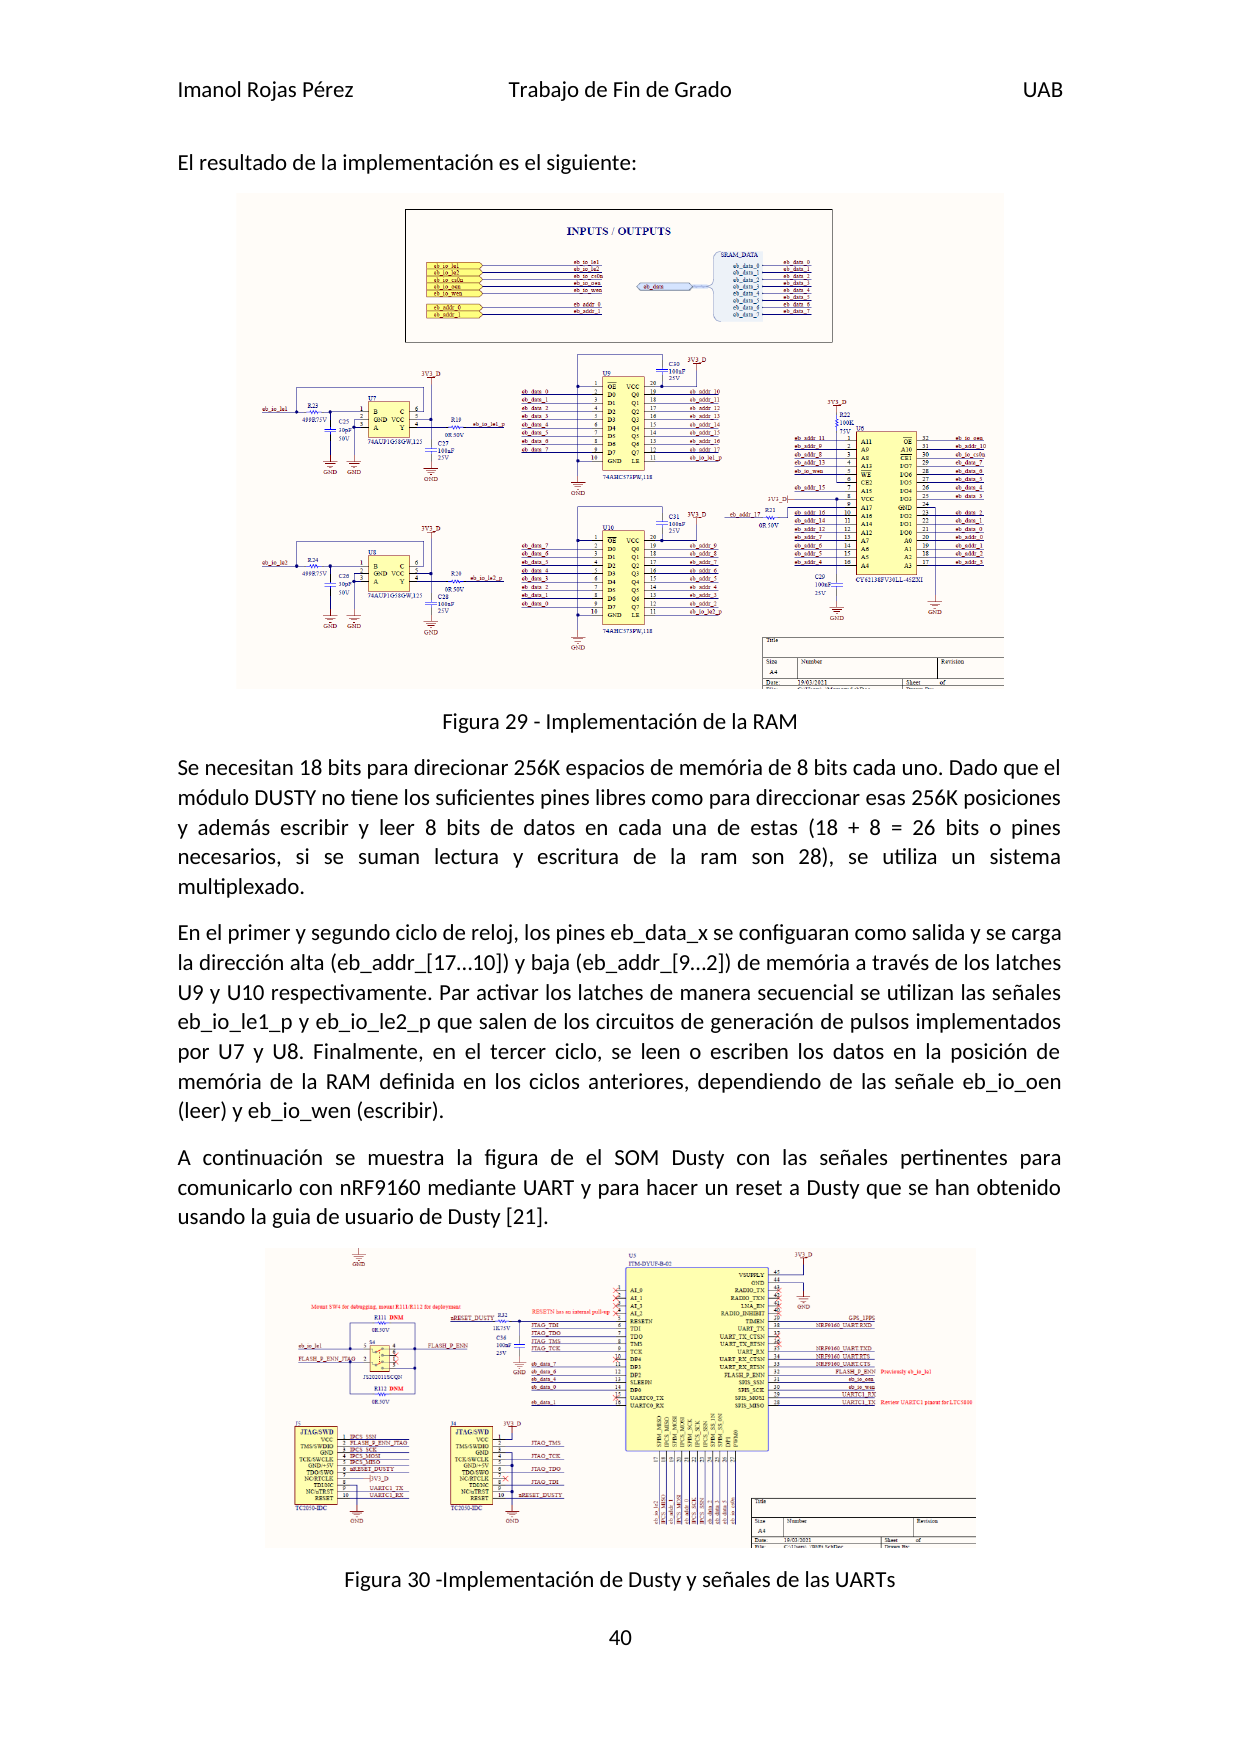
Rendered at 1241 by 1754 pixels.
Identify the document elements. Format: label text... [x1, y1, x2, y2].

text A continuación se muestra la figura de el SOM Dusty con las señales pertinentes para comunicarlo con nRF9160 mediante UART y para hacer un reset a Dusty que se han obtenido usando la guia de usuario de Dusty [21]. [177, 1143, 1063, 1230]
text El resultado de la implementación es el siguiente: [177, 148, 1063, 176]
text Figura 30 -Implementación de Dusty y señales de las UARTs [177, 1566, 1063, 1593]
text En el primer y segundo ciclo de reloj, los pines eb_data_x se configuaran como salida y se carga la dirección alta (eb_addr_[17…10]) y baja (eb_addr_[9…2]) de memória a través de los latches U9 y U10 respectivamente. Par activar los latches de manera secuencial se utilizan las señales eb_io_le1_p y eb_io_le2_p que salen de los circuitos de generación de pulsos implementados por U7 y U8. Finalmente, en el tercer ciclo, se leen o escriben los datos en la posición de memória de la RAM definida en los ciclos anteriores, dependiendo de las señale eb_io_oen (leer) y eb_io_wen (escribir). [177, 918, 1063, 1124]
text Se necesitan 18 bits para direcionar 256K espacios de memória de 8 bits cada uno. Dado que el módulo DUSTY no tiene los suficientes pines libres como para direccionar esas 256K posiciones y además escribir y leer 8 bits de datos en cada una de estas (18 + 8 = 26 bits o pines necesarios, si se suman lectura y escritura de la ram son 28), se utiliza un sistema multiplexado. [177, 753, 1063, 900]
text Figura 29 - Implementación de la RAM [177, 707, 1063, 735]
picture [265, 1248, 976, 1548]
picture [236, 193, 1004, 689]
